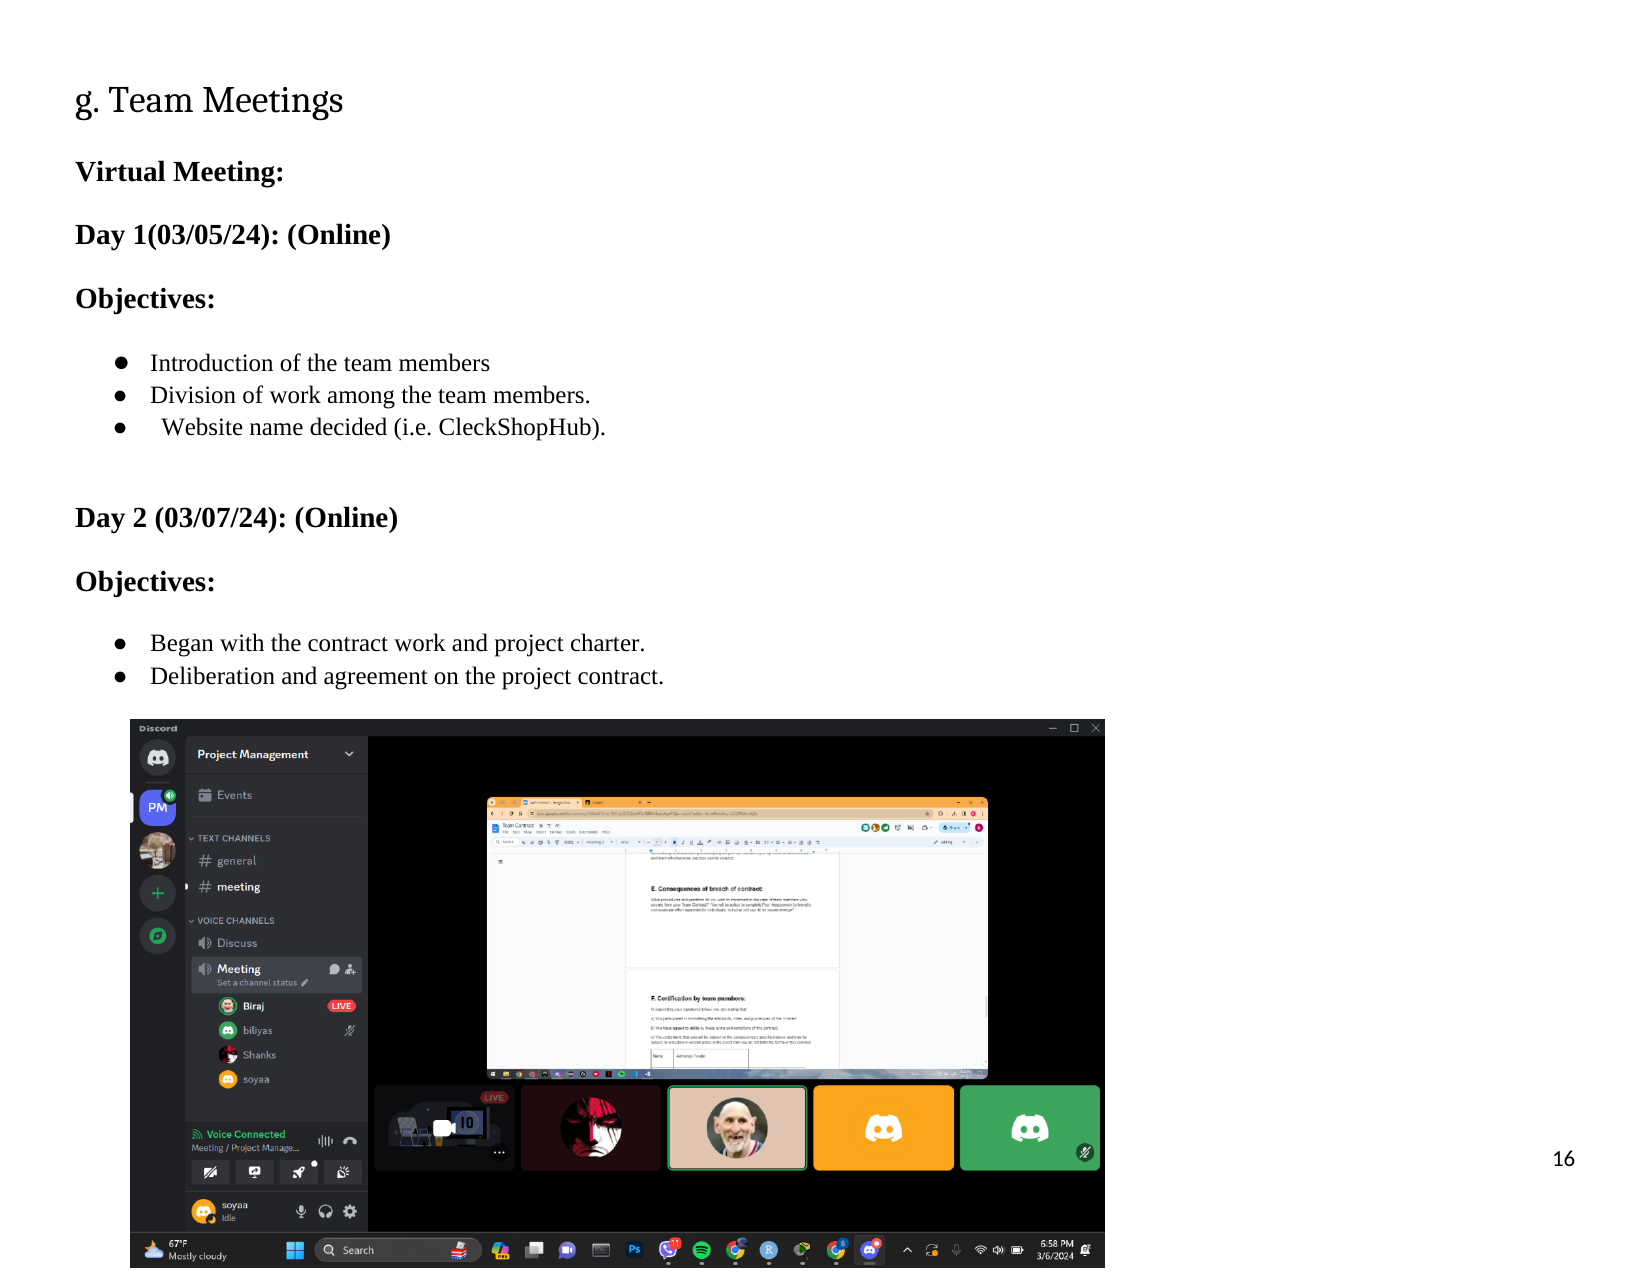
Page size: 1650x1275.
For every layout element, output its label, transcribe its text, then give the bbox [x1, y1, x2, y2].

subtitle g. Team Meetings [75, 79, 1575, 122]
text Objectives: [75, 564, 1575, 598]
picture [130, 719, 1105, 1268]
list Introduction of the team members [112, 344, 1575, 378]
text Virtual Meeting: [75, 154, 1575, 187]
list Website name decided (i.e. CleckShopHub). [112, 412, 1575, 440]
text Day 1(03/05/24): (Online) [75, 217, 1575, 251]
list Deliberation and agreement on the project contract. [112, 661, 1575, 689]
list Began with the contract work and project charter. [112, 628, 1575, 656]
text Day 2 (03/07/24): (Online) [75, 501, 1575, 534]
list Division of work among the team members. [112, 381, 1575, 409]
text Objectives: [75, 281, 1575, 314]
